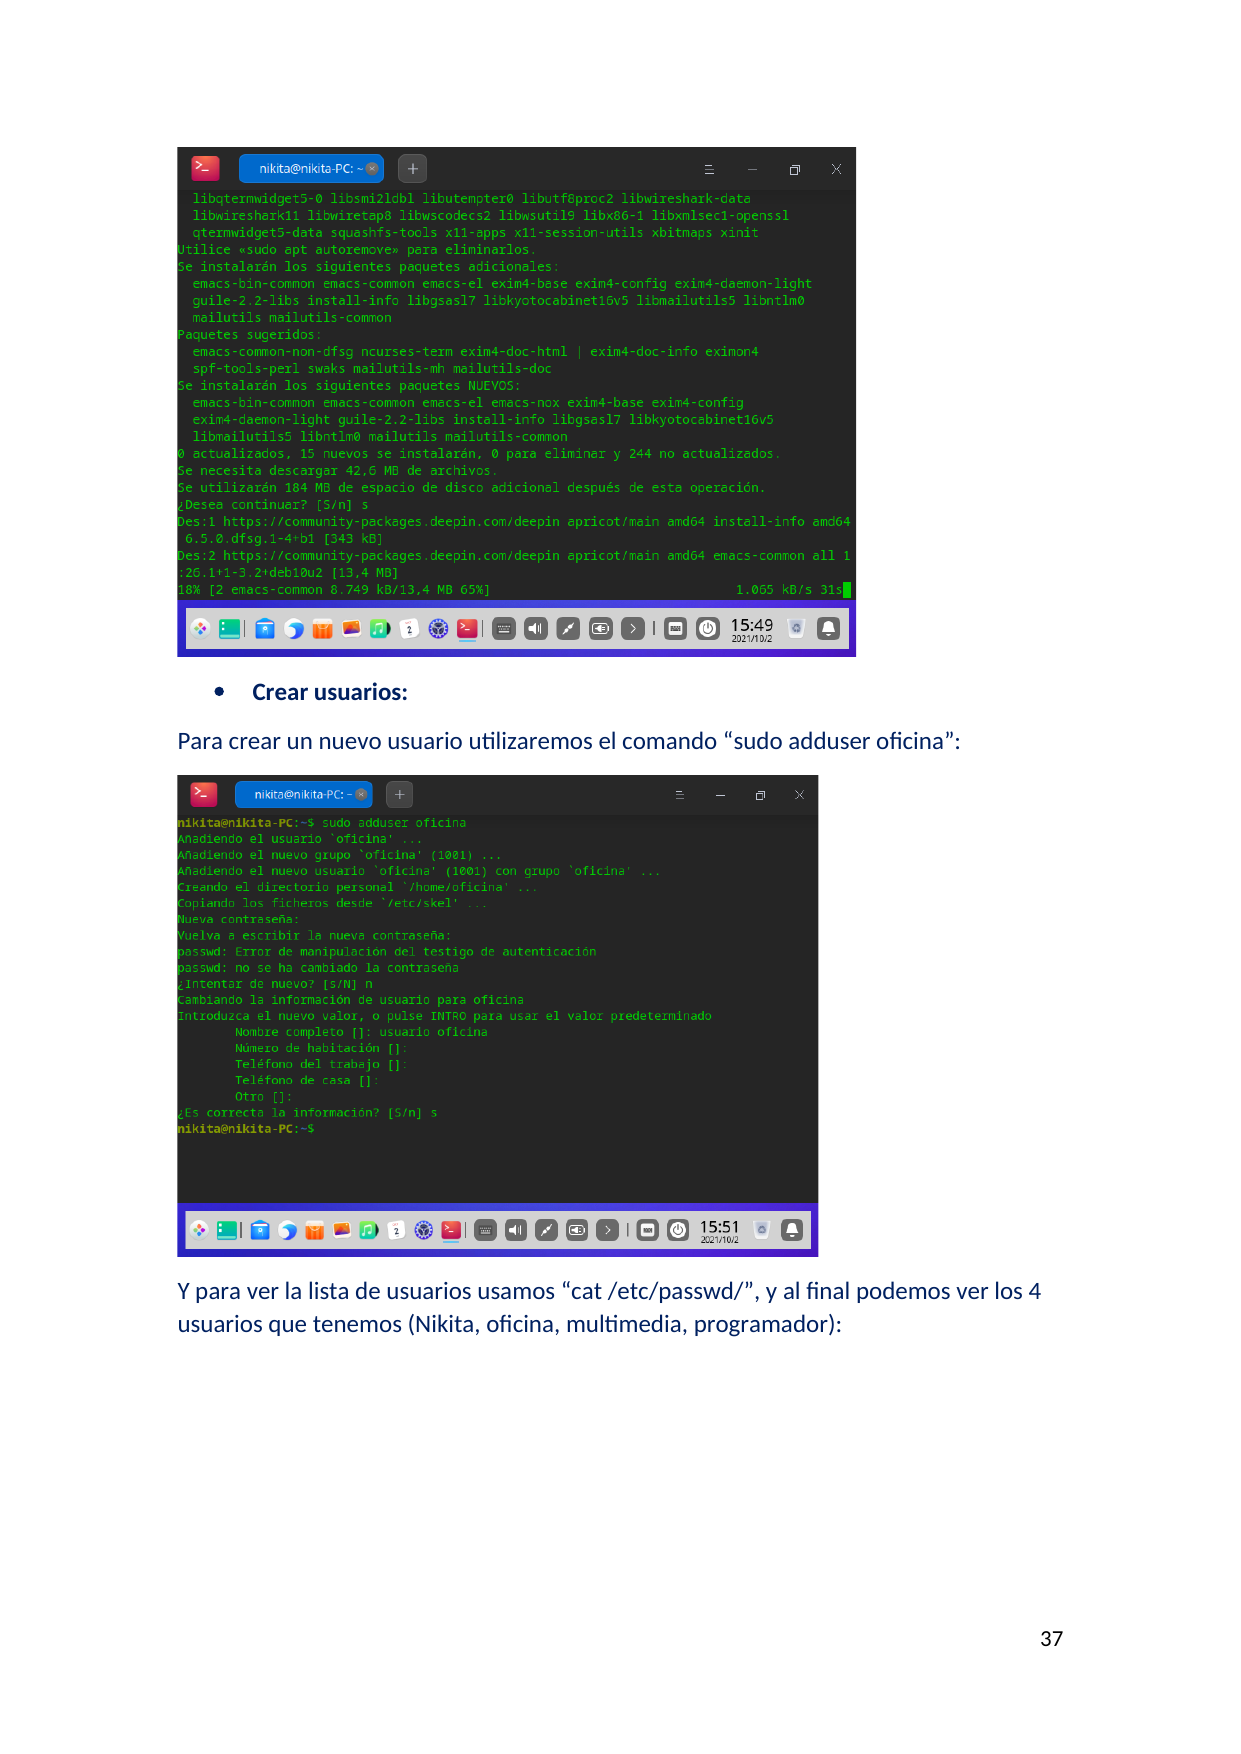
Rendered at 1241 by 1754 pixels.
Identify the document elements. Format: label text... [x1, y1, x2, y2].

text Para crear un nuevo usuario utilizaremos el comando “sudo adduser oficina”: [177, 725, 1063, 756]
text Y para ver la lista de usuarios usamos “cat /etc/passwd/”, y al final podemos ver los 4 usuarios que tenemos (Nikita, oficina, multimedia, programador): [177, 1275, 1063, 1338]
picture [177, 147, 857, 657]
picture [177, 775, 819, 1257]
list Crear usuarios: [215, 676, 1063, 706]
